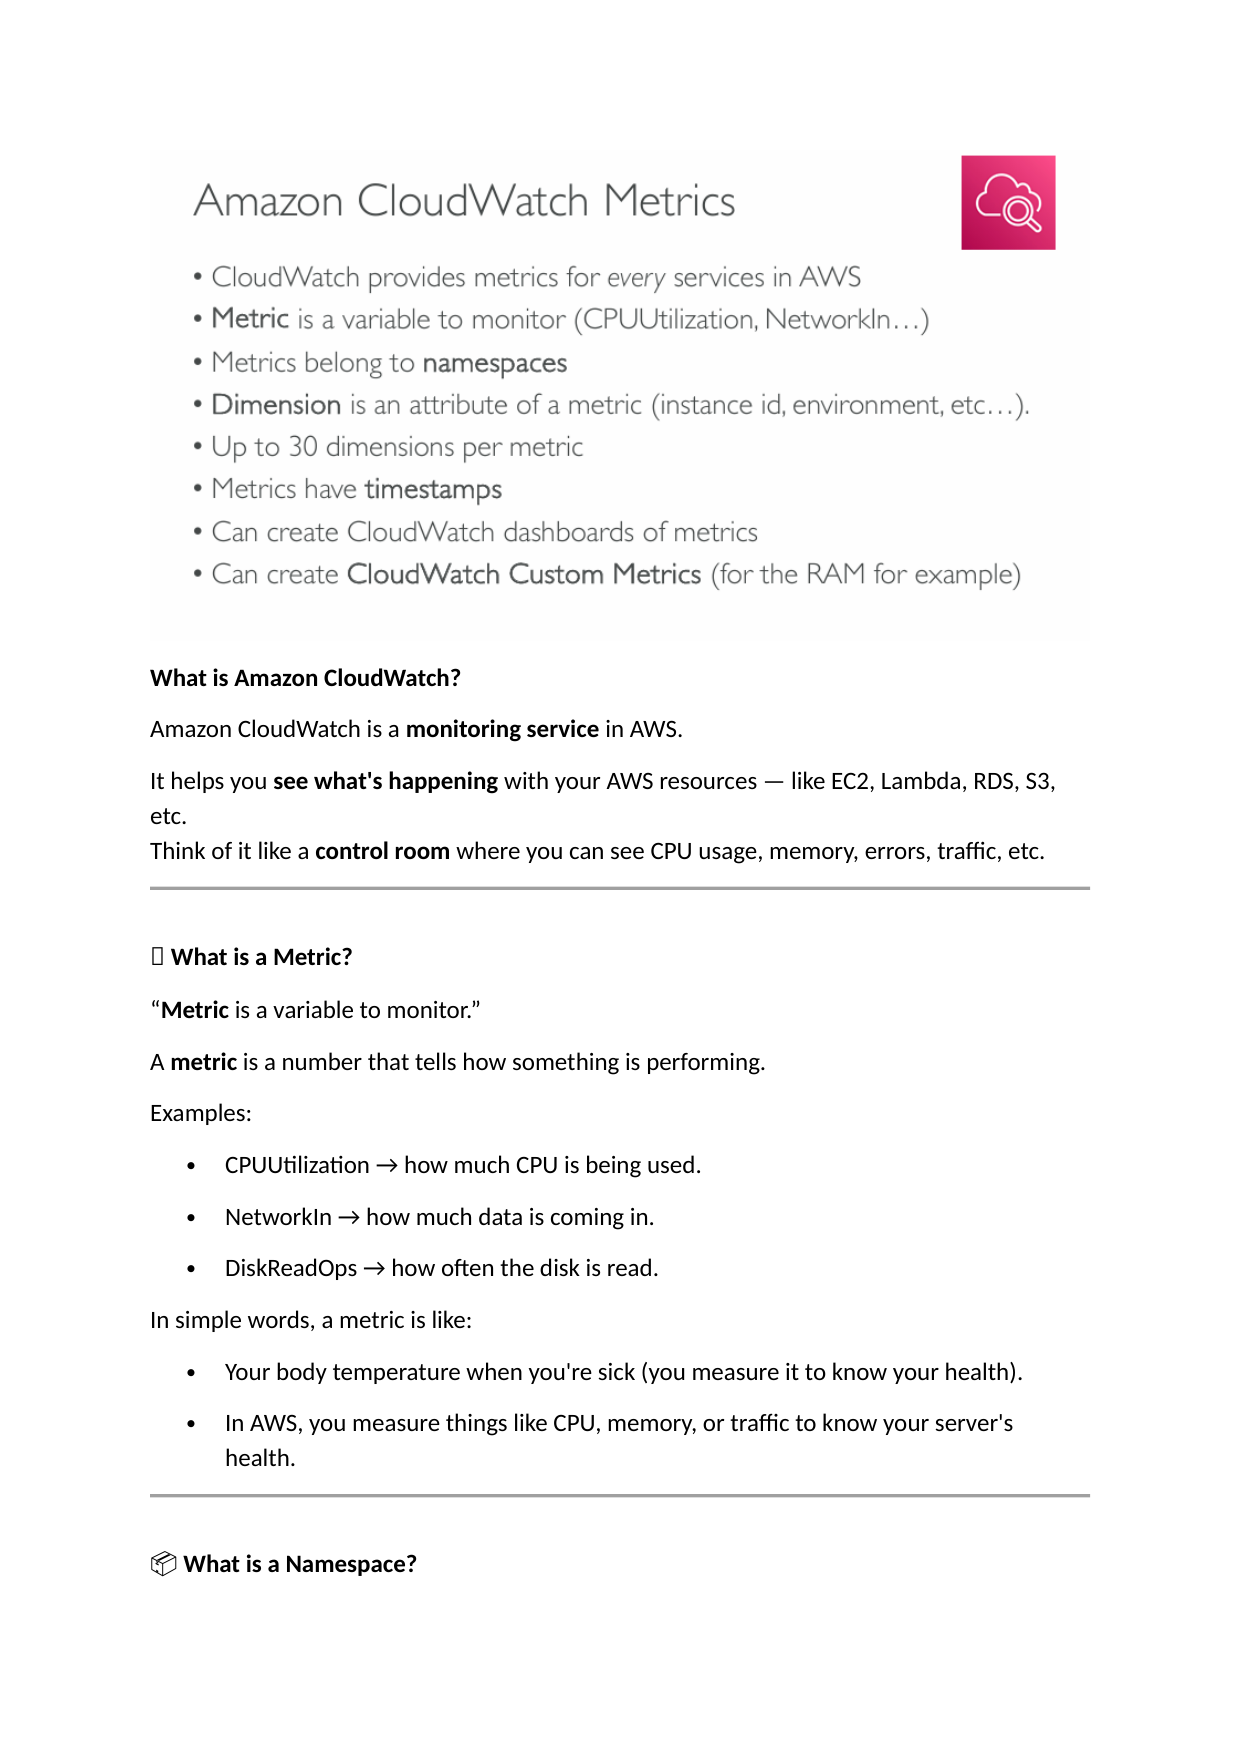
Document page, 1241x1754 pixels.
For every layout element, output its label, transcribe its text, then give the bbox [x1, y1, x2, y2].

text “Metric is a variable to monitor.” [150, 994, 1090, 1025]
text Amazon CloudWatch is a monitoring service in AWS. [150, 713, 1090, 744]
list Your body temperature when you're sick (you measure it to know your health). [187, 1356, 1090, 1386]
text In simple words, a metric is like: [150, 1304, 1090, 1335]
text Examples: [150, 1097, 1090, 1128]
list In AWS, you measure things like CPU, memory, or traffic to know your server's health. [187, 1407, 1090, 1473]
list DiskReadOps → how often the disk is read. [187, 1252, 1090, 1283]
text It helps you see what's happening with your AWS resources — like EC2, Lambda, RDS, S3, etc. Think of it like a control room where you can see CPU usage, memory, errors, traffic, etc. [150, 765, 1090, 866]
text 🔢 What is a Metric? [150, 938, 1090, 972]
list CPUUtilization → how much CPU is being used. [187, 1149, 1090, 1180]
picture [150, 150, 1091, 641]
text What is Amazon CloudWatch? [150, 662, 1090, 692]
text 📦 What is a Namespace? [150, 1546, 1090, 1580]
text A metric is a number that tells how something is performing. [150, 1046, 1090, 1076]
list NetworkIn → how much data is coming in. [187, 1201, 1090, 1231]
